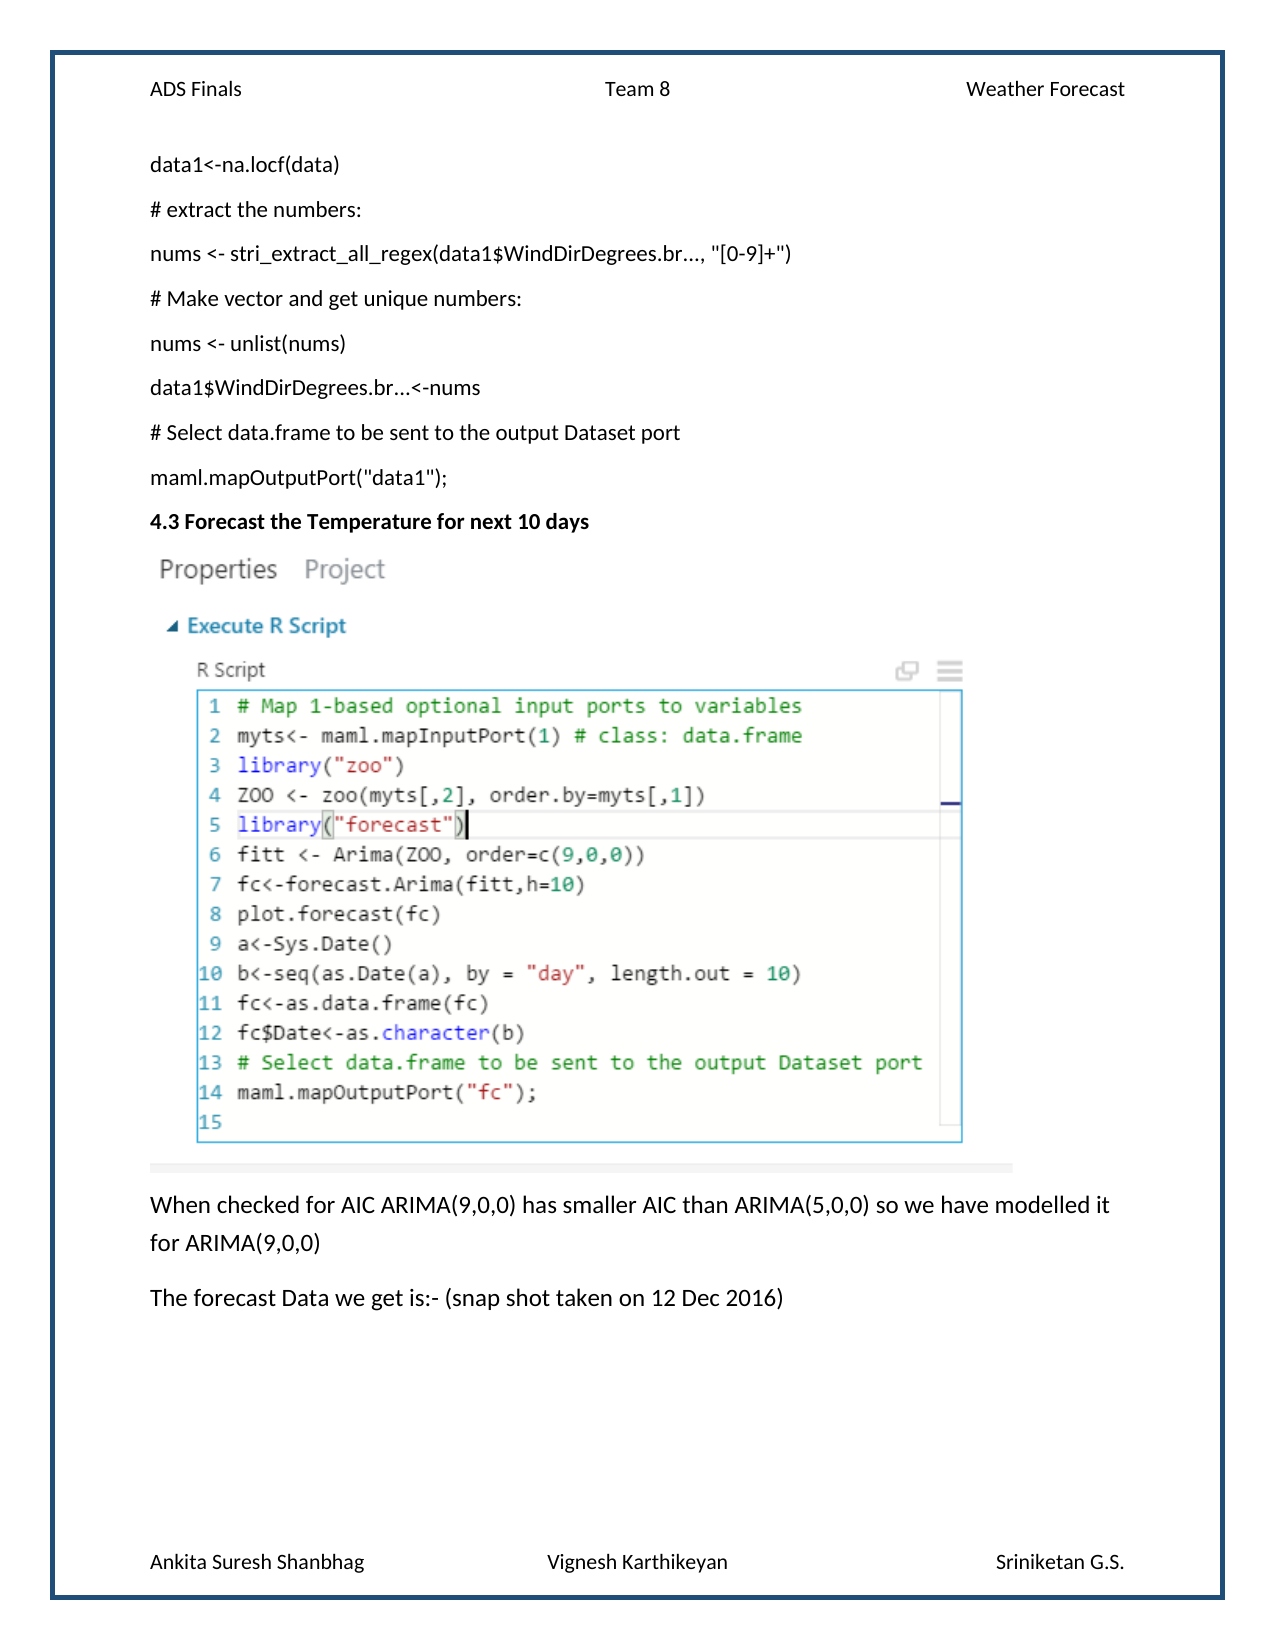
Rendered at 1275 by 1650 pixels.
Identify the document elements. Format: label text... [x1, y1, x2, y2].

text 4.3 Forecast the Temperature for next 10 days [150, 507, 1125, 536]
text When checked for AIC ARIMA(9,0,0) has smaller AIC than ARIMA(5,0,0) so we have modelled it for ARIMA(9,0,0) [150, 1189, 1125, 1258]
text maml.mapOutputPort("data1"); [150, 463, 1125, 491]
text # extract the numbers: [150, 195, 1125, 223]
text data1$WindDirDegrees.br...<-nums [150, 373, 1125, 401]
text nums <- unlist(nums) [150, 329, 1125, 357]
picture [150, 552, 1013, 1173]
text # Make vector and get unique numbers: [150, 284, 1125, 312]
text The forecast Data we get is:- (snap shot taken on 12 Dec 2016) [150, 1282, 1125, 1313]
text # Select data.frame to be sent to the output Dataset port [150, 418, 1125, 446]
text nums <- stri_extract_all_regex(data1$WindDirDegrees.br..., "[0-9]+") [150, 239, 1125, 267]
text data1<-na.locf(data) [150, 150, 1125, 178]
